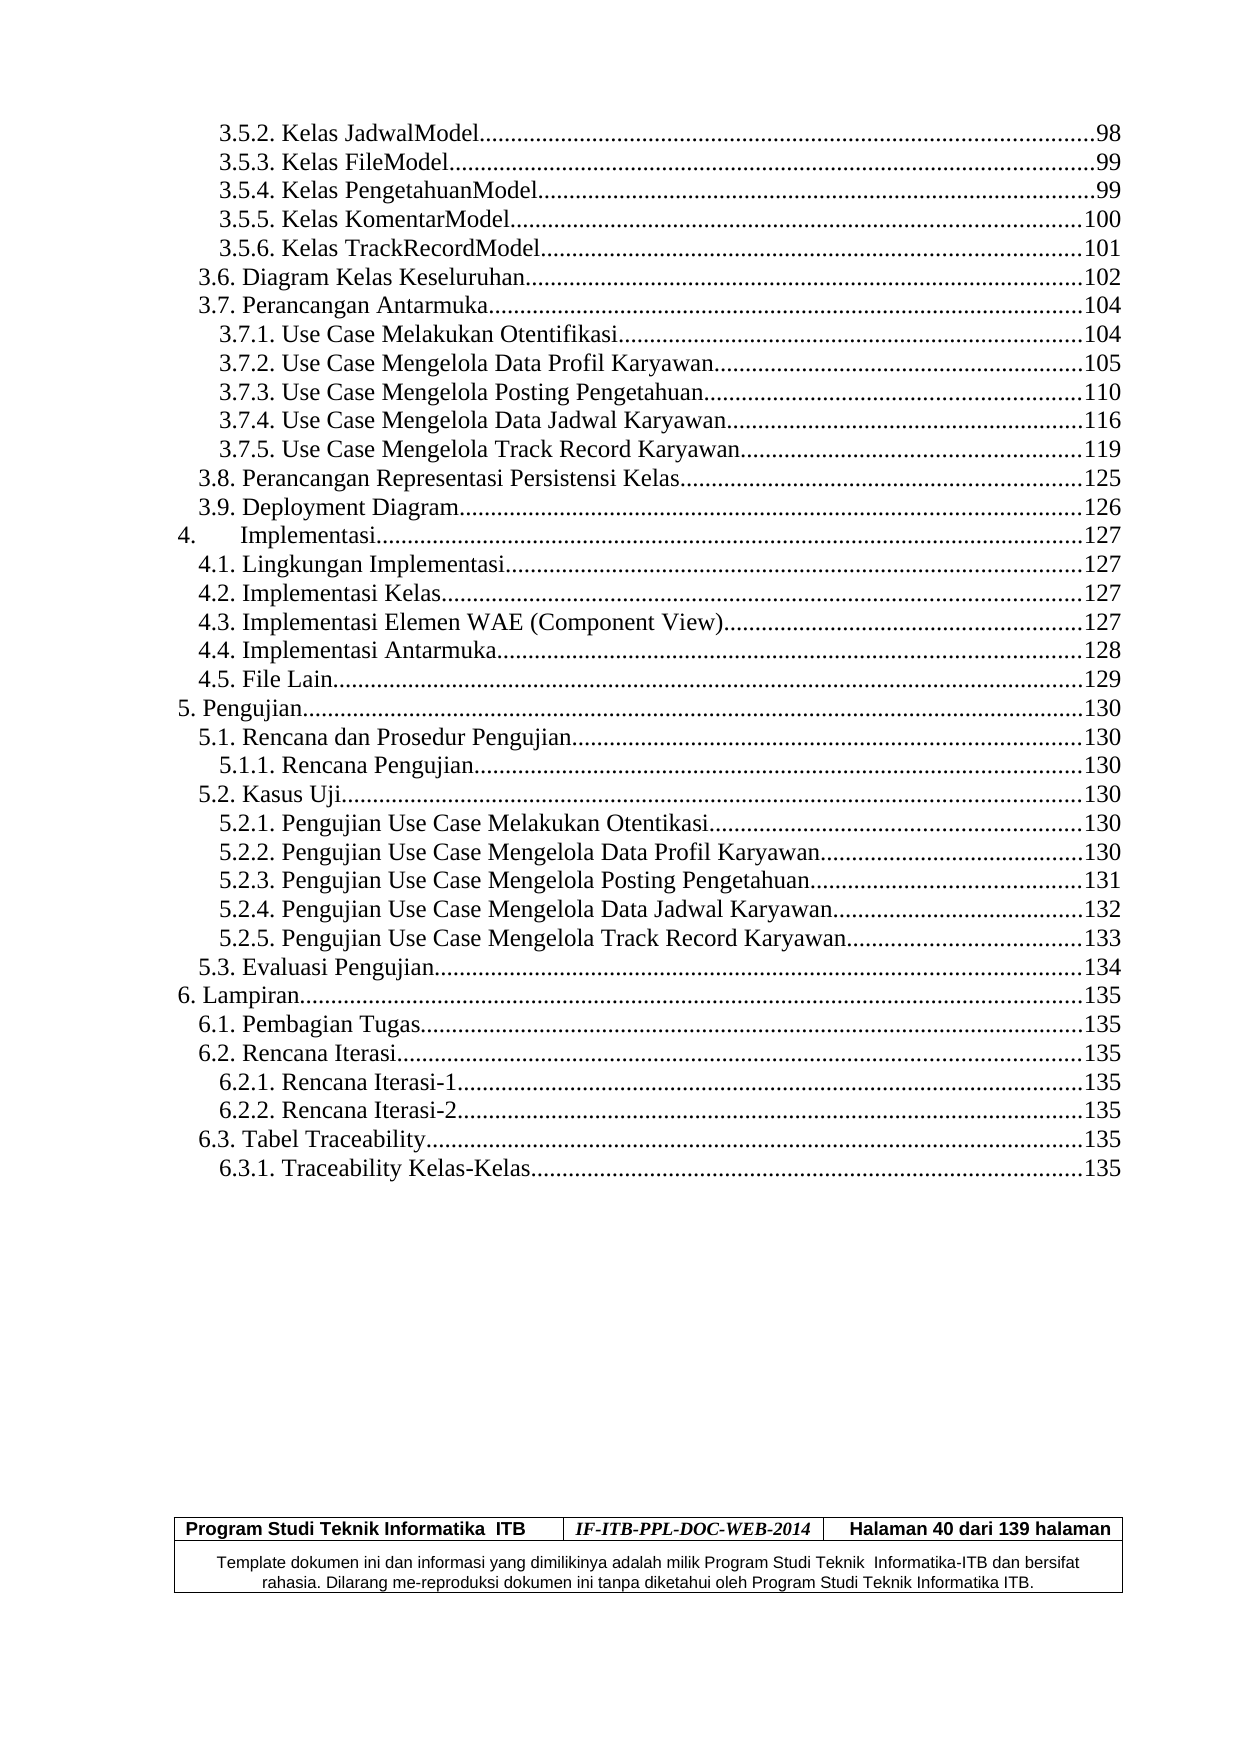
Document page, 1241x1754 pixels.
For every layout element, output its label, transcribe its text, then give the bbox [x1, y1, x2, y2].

text 3.7. Perancangan Antarmuka 104 [198, 291, 1122, 319]
text 4.2. Implementasi Kelas 127 [198, 578, 1122, 607]
text 6.1. Pembagian Tugas 135 [198, 1009, 1122, 1038]
text 6.2.1. Rencana Iterasi-1 135 [219, 1067, 1122, 1096]
text 6. Lampiran 135 [177, 981, 1122, 1009]
text 5.2.5. Pengujian Use Case Mengelola Track Record Karyawan 133 [219, 923, 1122, 952]
text 3.7.1. Use Case Melakukan Otentifikasi 104 [219, 319, 1122, 348]
text 3.5.6. Kelas TrackRecordModel 101 [219, 233, 1122, 262]
text 5.2.4. Pengujian Use Case Mengelola Data Jadwal Karyawan 132 [219, 894, 1122, 923]
text 3.8. Perancangan Representasi Persistensi Kelas 125 [198, 463, 1122, 492]
text 3.6. Diagram Kelas Keseluruhan 102 [198, 262, 1122, 291]
text 6.3. Tabel Traceability 135 [198, 1124, 1122, 1153]
text 5.2. Kasus Uji 130 [198, 779, 1122, 808]
text 4.4. Implementasi Antarmuka 128 [198, 636, 1122, 664]
text 5. Pengujian 130 [177, 693, 1122, 722]
text 6.2. Rencana Iterasi 135 [198, 1038, 1122, 1067]
text 3.7.2. Use Case Mengelola Data Profil Karyawan 105 [219, 348, 1122, 377]
text 4.1. Lingkungan Implementasi 127 [198, 549, 1122, 578]
text 4. Implementasi 127 [177, 521, 1122, 549]
text 5.2.1. Pengujian Use Case Melakukan Otentikasi 130 [219, 808, 1122, 837]
text 5.1. Rencana dan Prosedur Pengujian 130 [198, 722, 1122, 751]
text 3.7.4. Use Case Mengelola Data Jadwal Karyawan 116 [219, 406, 1122, 434]
text 3.7.3. Use Case Mengelola Posting Pengetahuan 110 [219, 377, 1122, 406]
text 4.5. File Lain 129 [198, 664, 1122, 693]
text 3.5.3. Kelas FileModel 99 [219, 147, 1122, 176]
text 4.3. Implementasi Elemen WAE (Component View) 127 [198, 607, 1122, 636]
text 3.7.5. Use Case Mengelola Track Record Karyawan 119 [219, 434, 1122, 463]
text 5.2.2. Pengujian Use Case Mengelola Data Profil Karyawan 130 [219, 837, 1122, 866]
text 3.5.4. Kelas PengetahuanModel 99 [219, 176, 1122, 204]
text 3.5.2. Kelas JadwalModel 98 [219, 118, 1122, 147]
text 6.2.2. Rencana Iterasi-2 135 [219, 1096, 1122, 1124]
text 6.3.1. Traceability Kelas-Kelas 135 [219, 1153, 1122, 1182]
text 3.5.5. Kelas KomentarModel 100 [219, 204, 1122, 233]
text 5.1.1. Rencana Pengujian 130 [219, 751, 1122, 779]
text 5.2.3. Pengujian Use Case Mengelola Posting Pengetahuan 131 [219, 866, 1122, 894]
text 3.9. Deployment Diagram 126 [198, 492, 1122, 521]
text 5.3. Evaluasi Pengujian 134 [198, 952, 1122, 981]
